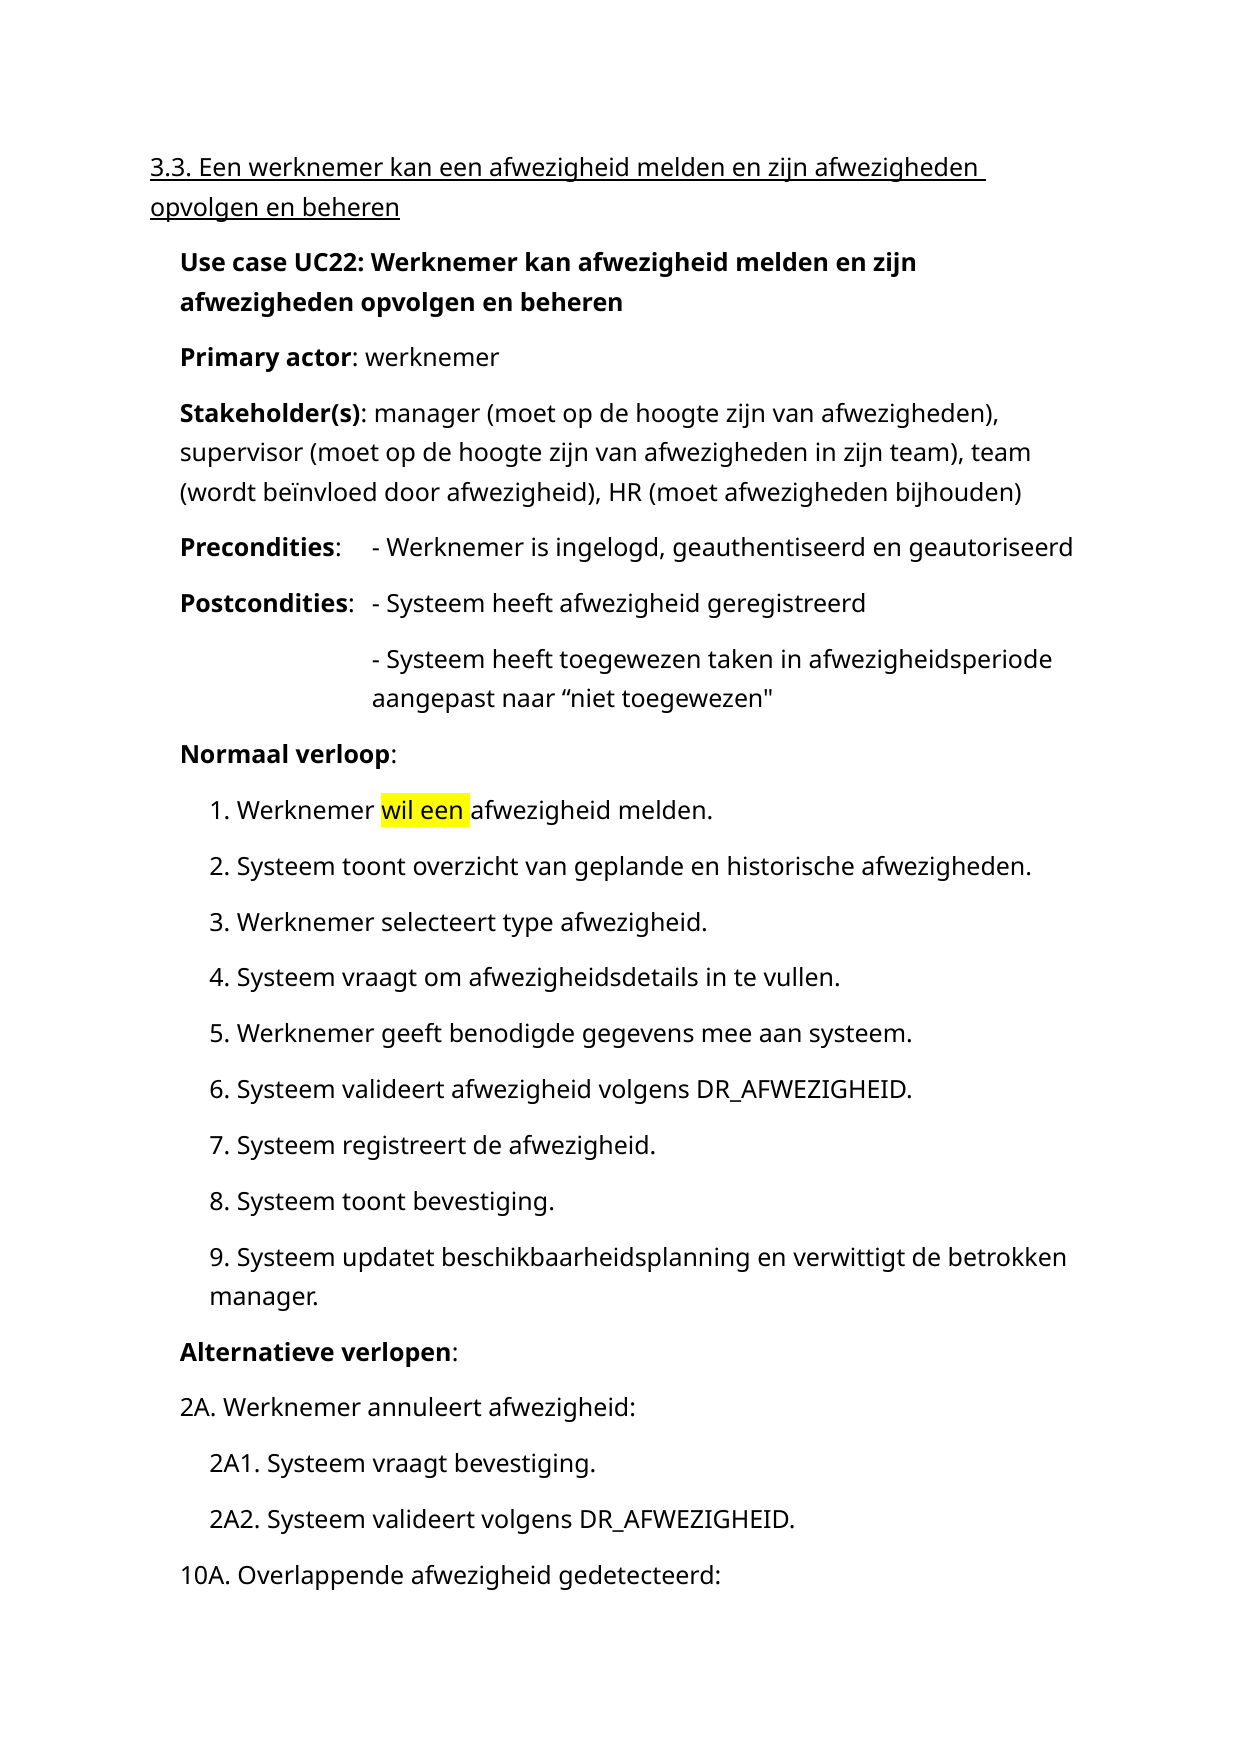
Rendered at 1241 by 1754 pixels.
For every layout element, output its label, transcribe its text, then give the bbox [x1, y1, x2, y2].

text Precondities: - Werknemer is ingelogd, geauthentiseerd en geautoriseerd [179, 530, 1090, 564]
text 6. Systeem valideert afwezigheid volgens DR_AFWEZIGHEID. [209, 1072, 1090, 1106]
text 10A. Overlappende afwezigheid gedetecteerd: [179, 1557, 1090, 1592]
text - Systeem heeft toegewezen taken in afwezigheidsperiode aangepast naar “niet toegewezen" [179, 642, 1090, 715]
text 2A. Werknemer annuleert afwezigheid: [179, 1390, 1090, 1424]
text 8. Systeem toont bevestiging. [209, 1183, 1090, 1217]
text 3.3. Een werknemer kan een afwezigheid melden en zijn afwezigheden opvolgen en beheren [150, 150, 1090, 223]
text 2A1. Systeem vraagt bevestiging. [209, 1446, 1090, 1480]
text Primary actor: werknemer [179, 340, 1090, 374]
text Alternatieve verlopen: [179, 1334, 1090, 1368]
text 3. Werknemer selecteert type afwezigheid. [209, 904, 1090, 938]
text Stakeholder(s): manager (moet op de hoogte zijn van afwezigheden), supervisor (moet op de hoogte zijn van afwezigheden in zijn team), team (wordt beïnvloed door afwezigheid), HR (moet afwezigheden bijhouden) [179, 396, 1090, 508]
text 1. Werknemer wil een afwezigheid melden. [209, 792, 1090, 827]
text 5. Werknemer geeft benodigde gegevens mee aan systeem. [209, 1016, 1090, 1050]
text Postcondities: - Systeem heeft afwezigheid geregistreerd [179, 586, 1090, 620]
text 4. Systeem vraagt om afwezigheidsdetails in te vullen. [209, 960, 1090, 994]
text 2. Systeem toont overzicht van geplande en historische afwezigheden. [209, 848, 1090, 882]
text 9. Systeem updatet beschikbaarheidsplanning en verwittigt de betrokken manager. [209, 1239, 1090, 1312]
text Normaal verloop: [179, 737, 1090, 771]
text 2A2. Systeem valideert volgens DR_AFWEZIGHEID. [209, 1502, 1090, 1536]
text 7. Systeem registreert de afwezigheid. [209, 1127, 1090, 1162]
text Use case UC22: Werknemer kan afwezigheid melden en zijn afwezigheden opvolgen en beheren [179, 245, 1090, 318]
